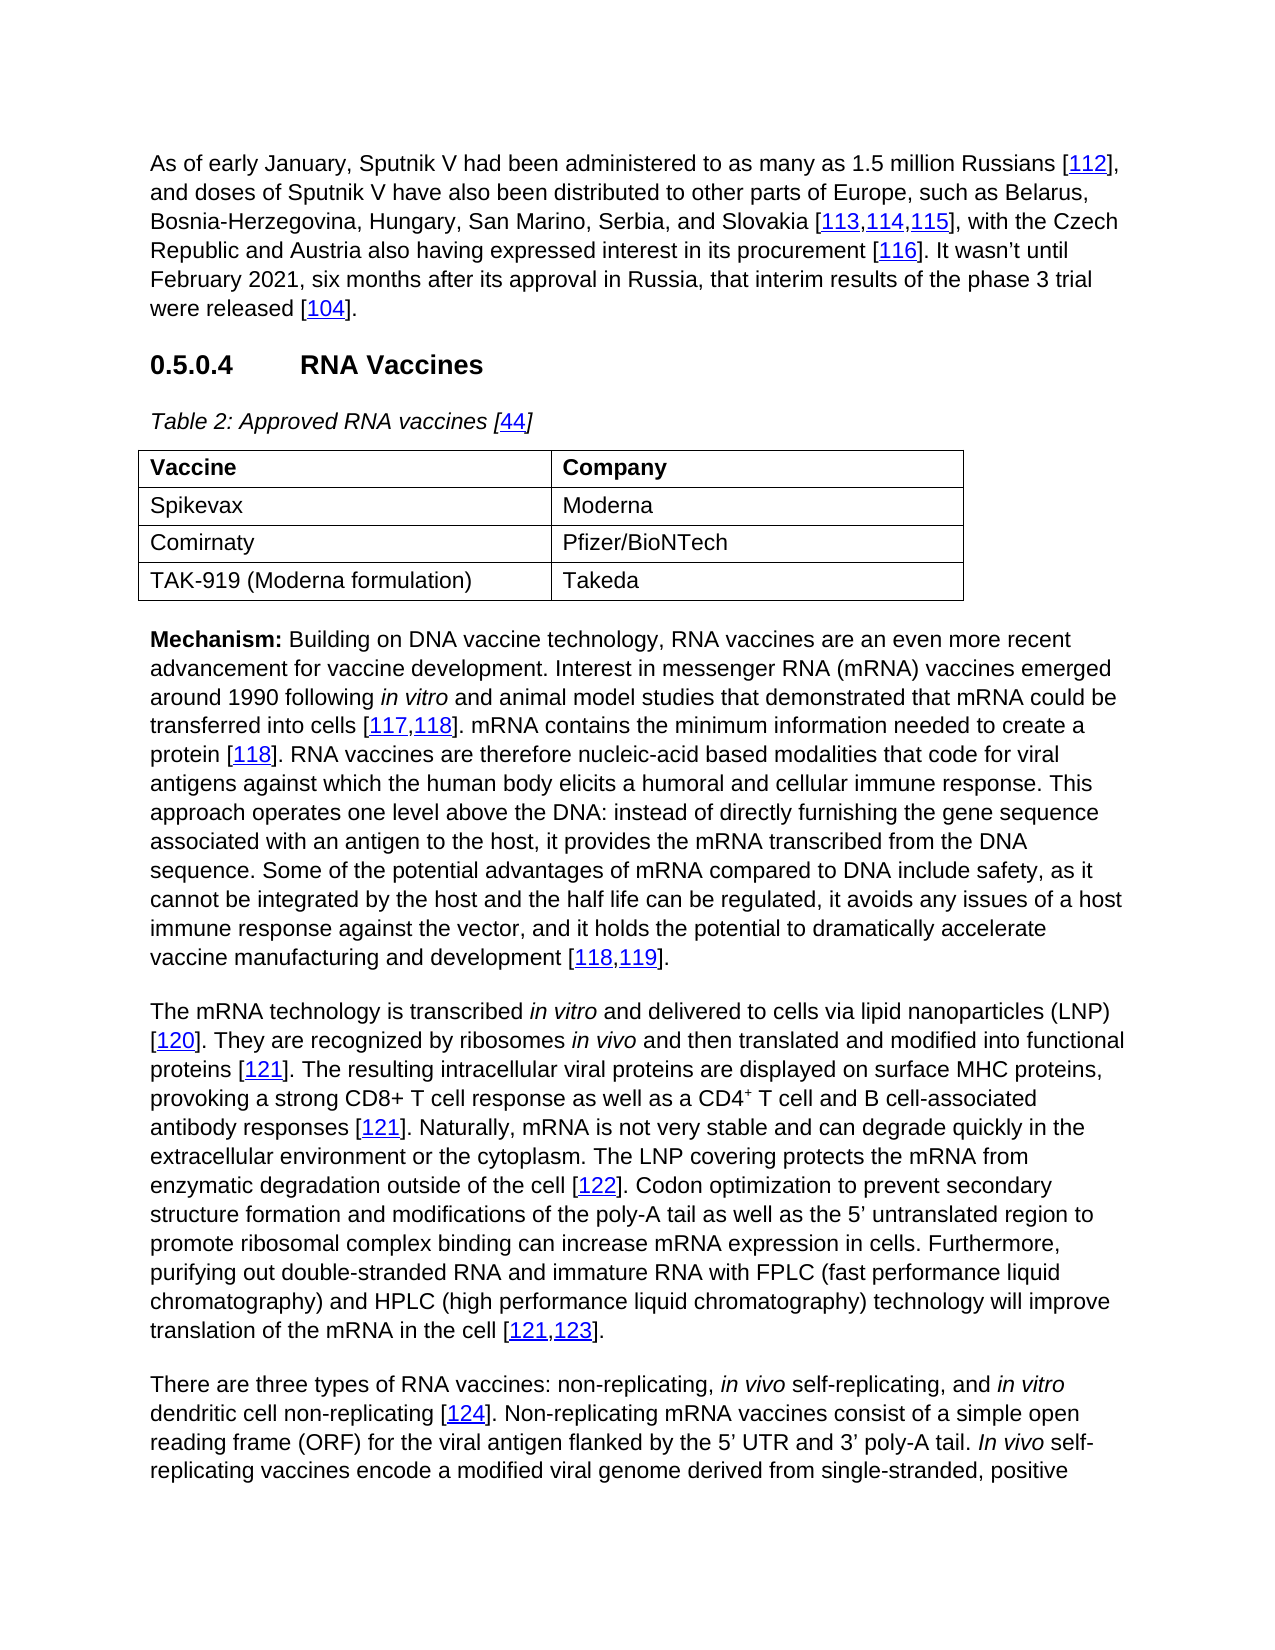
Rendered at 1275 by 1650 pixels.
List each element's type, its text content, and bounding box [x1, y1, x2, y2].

text Mechanism: Building on DNA vaccine technology, RNA vaccines are an even more recent advancement for vaccine development. Interest in messenger RNA (mRNA) vaccines emerged around 1990 following in vitro and animal model studies that demonstrated that mRNA could be transferred into cells [117,118]. mRNA contains the minimum information needed to create a protein [118]. RNA vaccines are therefore nucleic-acid based modalities that code for viral antigens against which the human body elicits a humoral and cellular immune response. This approach operates one level above the DNA: instead of directly furnishing the gene sequence associated with an antigen to the host, it provides the mRNA transcribed from the DNA sequence. Some of the potential advantages of mRNA compared to DNA include safety, as it cannot be integrated by the host and the half life can be regulated, it avoids any issues of a host immune response against the vector, and it holds the potential to dramatically accelerate vaccine manufacturing and development [118,119]. [150, 626, 1125, 971]
table_header Company [552, 451, 963, 487]
text The mRNA technology is transcribed in vitro and delivered to cells via lipid nanoparticles (LNP) [120]. They are recognized by ribosomes in vivo and then translated and modified into functional proteins [121]. The resulting intracellular viral proteins are displayed on surface MHC proteins, provoking a strong CD8+ T cell response as well as a CD4+ T cell and B cell-associated antibody responses [121]. Naturally, mRNA is not very stable and can degrade quickly in the extracellular environment or the cytoplasm. The LNP covering protects the mRNA from enzymatic degradation outside of the cell [122]. Codon optimization to prevent secondary structure formation and modifications of the poly-A tail as well as the 5’ untranslated region to promote ribosomal complex binding can increase mRNA expression in cells. Furthermore, purifying out double-stranded RNA and immature RNA with FPLC (fast performance liquid chromatography) and HPLC (high performance liquid chromatography) technology will improve translation of the mRNA in the cell [121,123]. [150, 998, 1125, 1343]
text As of early January, Sputnik V had been administered to as many as 1.5 million Russians [112], and doses of Sputnik V have also been distributed to other parts of Europe, such as Belarus, Bosnia-Herzegovina, Hungary, San Marino, Serbia, and Slovakia [113,114,115], with the Czech Republic and Austria also having expressed interest in its procurement [116]. It wasn’t until February 2021, six months after its approval in Russia, that interim results of the phase 3 trial were released [104]. [150, 150, 1125, 321]
table_header Vaccine [139, 451, 551, 487]
table_cell TAK-919 (Moderna formulation) [139, 563, 551, 599]
table_cell Moderna [552, 488, 963, 524]
table_cell Comirnaty [139, 526, 551, 562]
table_cell Takeda [552, 563, 963, 599]
subtitle 0.5.0.4 RNA Vaccines [150, 349, 1125, 380]
text Table 2: Approved RNA vaccines [44] [150, 408, 1125, 434]
table_cell Pfizer/BioNTech [552, 526, 963, 562]
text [150, 1371, 1125, 1484]
table_cell Spikevax [139, 488, 551, 524]
